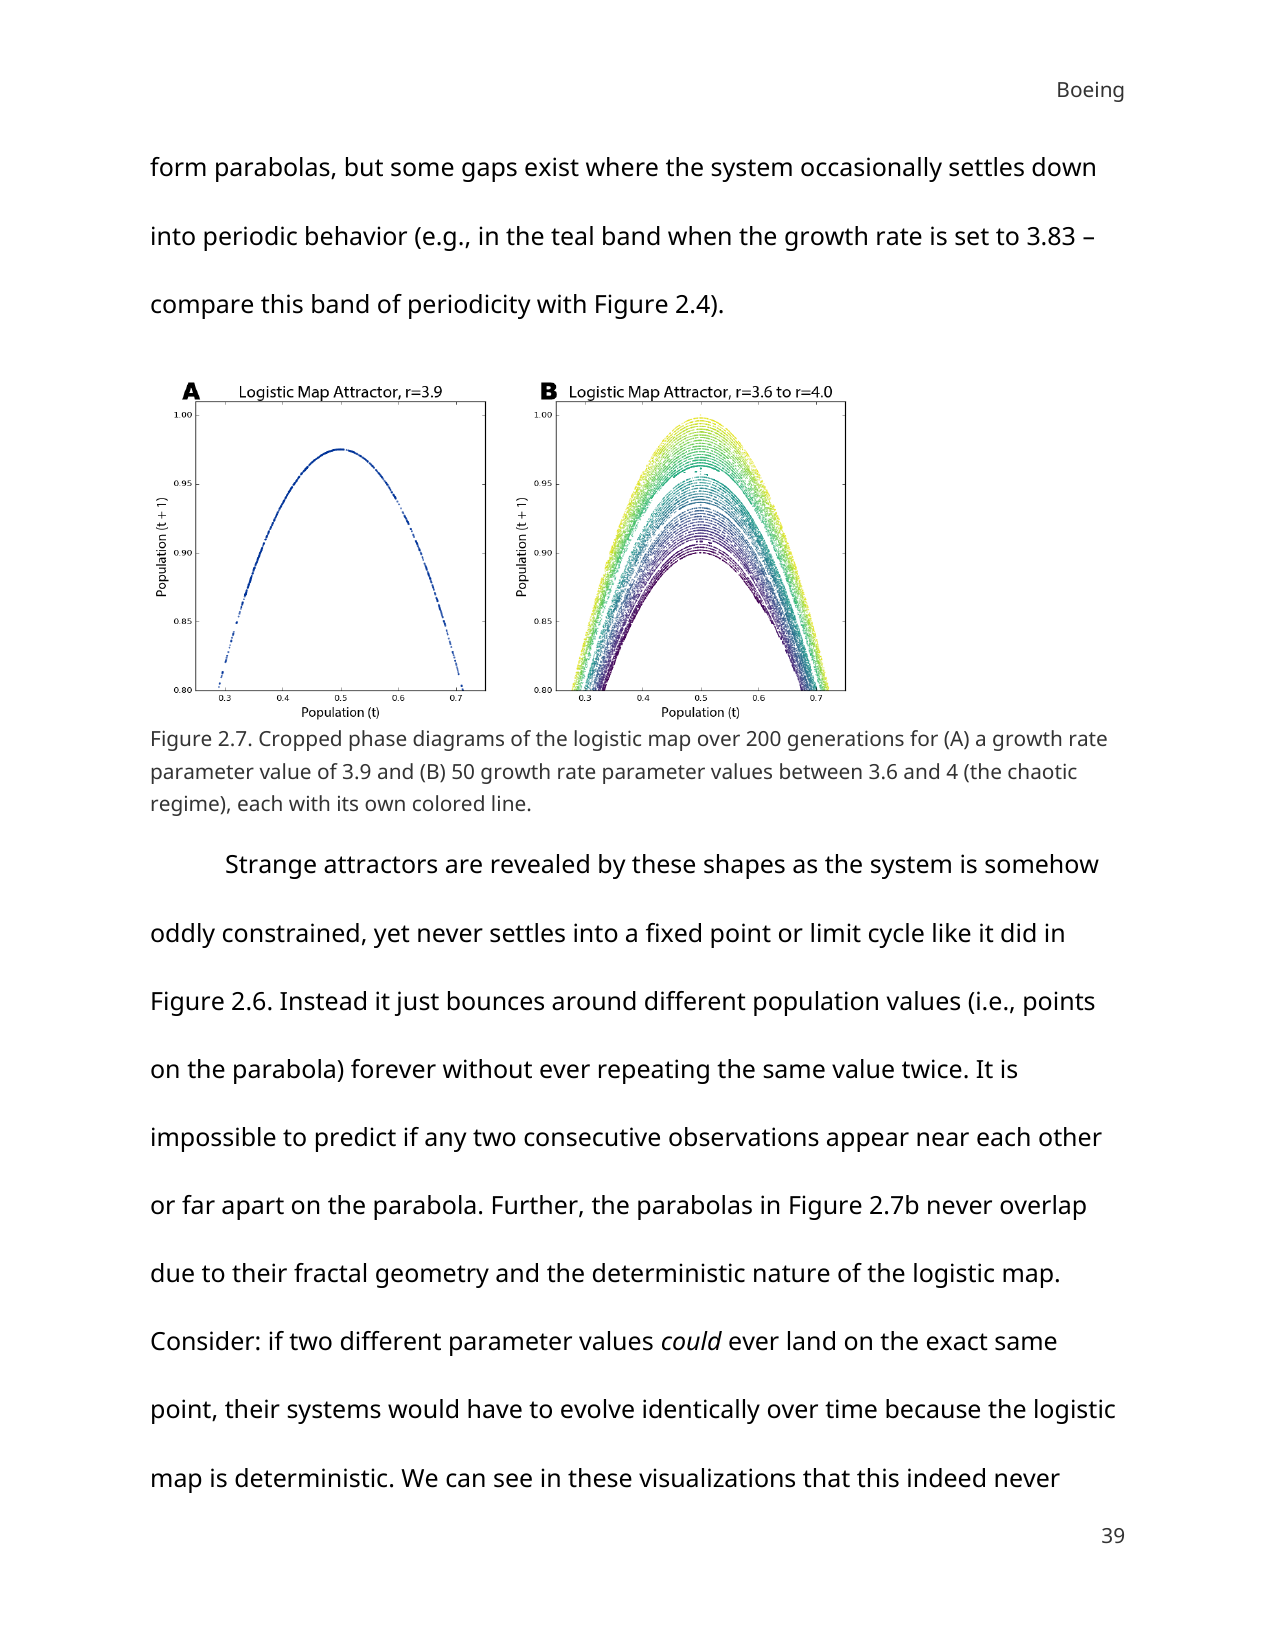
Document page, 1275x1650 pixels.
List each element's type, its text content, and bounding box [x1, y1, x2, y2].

picture [150, 379, 855, 725]
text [150, 847, 1125, 1494]
text Figure 2.7. Cropped phase diagrams of the logistic map over 200 generations for (A) a growth rate parameter value of 3.9 and (B) 50 growth rate parameter values between 3.6 and 4 (the chaotic regime), each with its own colored line. [150, 724, 1125, 818]
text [150, 150, 1125, 320]
